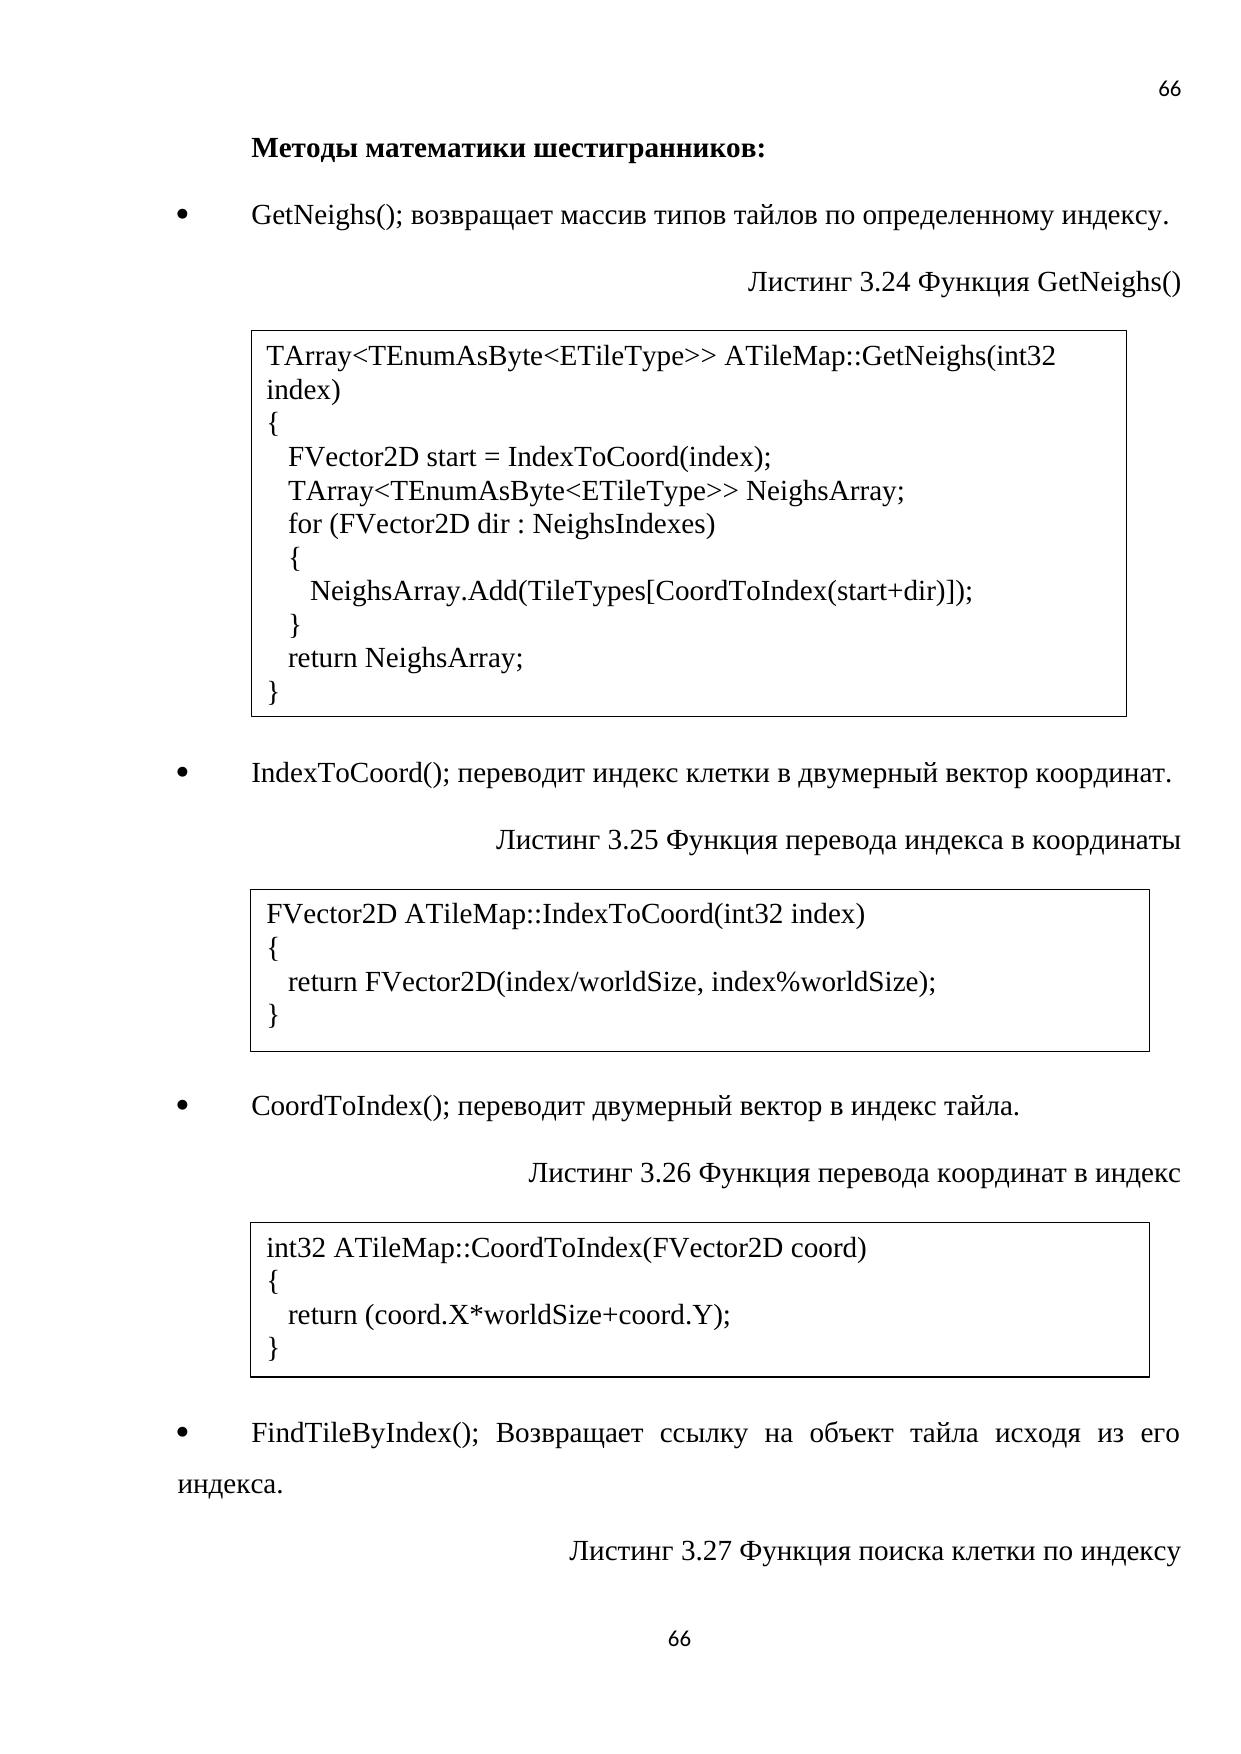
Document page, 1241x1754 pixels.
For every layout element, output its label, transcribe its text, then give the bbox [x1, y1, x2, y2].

list IndexToCoord(); переводит индекс клетки в двумерный вектор координат. [177, 755, 1181, 789]
text Методы математики шестигранников: [177, 130, 1181, 163]
list GetNeighs(); возвращает массив типов тайлов по определенному индексу. [177, 197, 1181, 231]
list CoordToIndex(); переводит двумерный вектор в индекс тайла. [177, 1088, 1181, 1122]
list FindTileByIndex(); Возвращает ссылку на объект тайла исходя из его индекса. [177, 1415, 1181, 1499]
